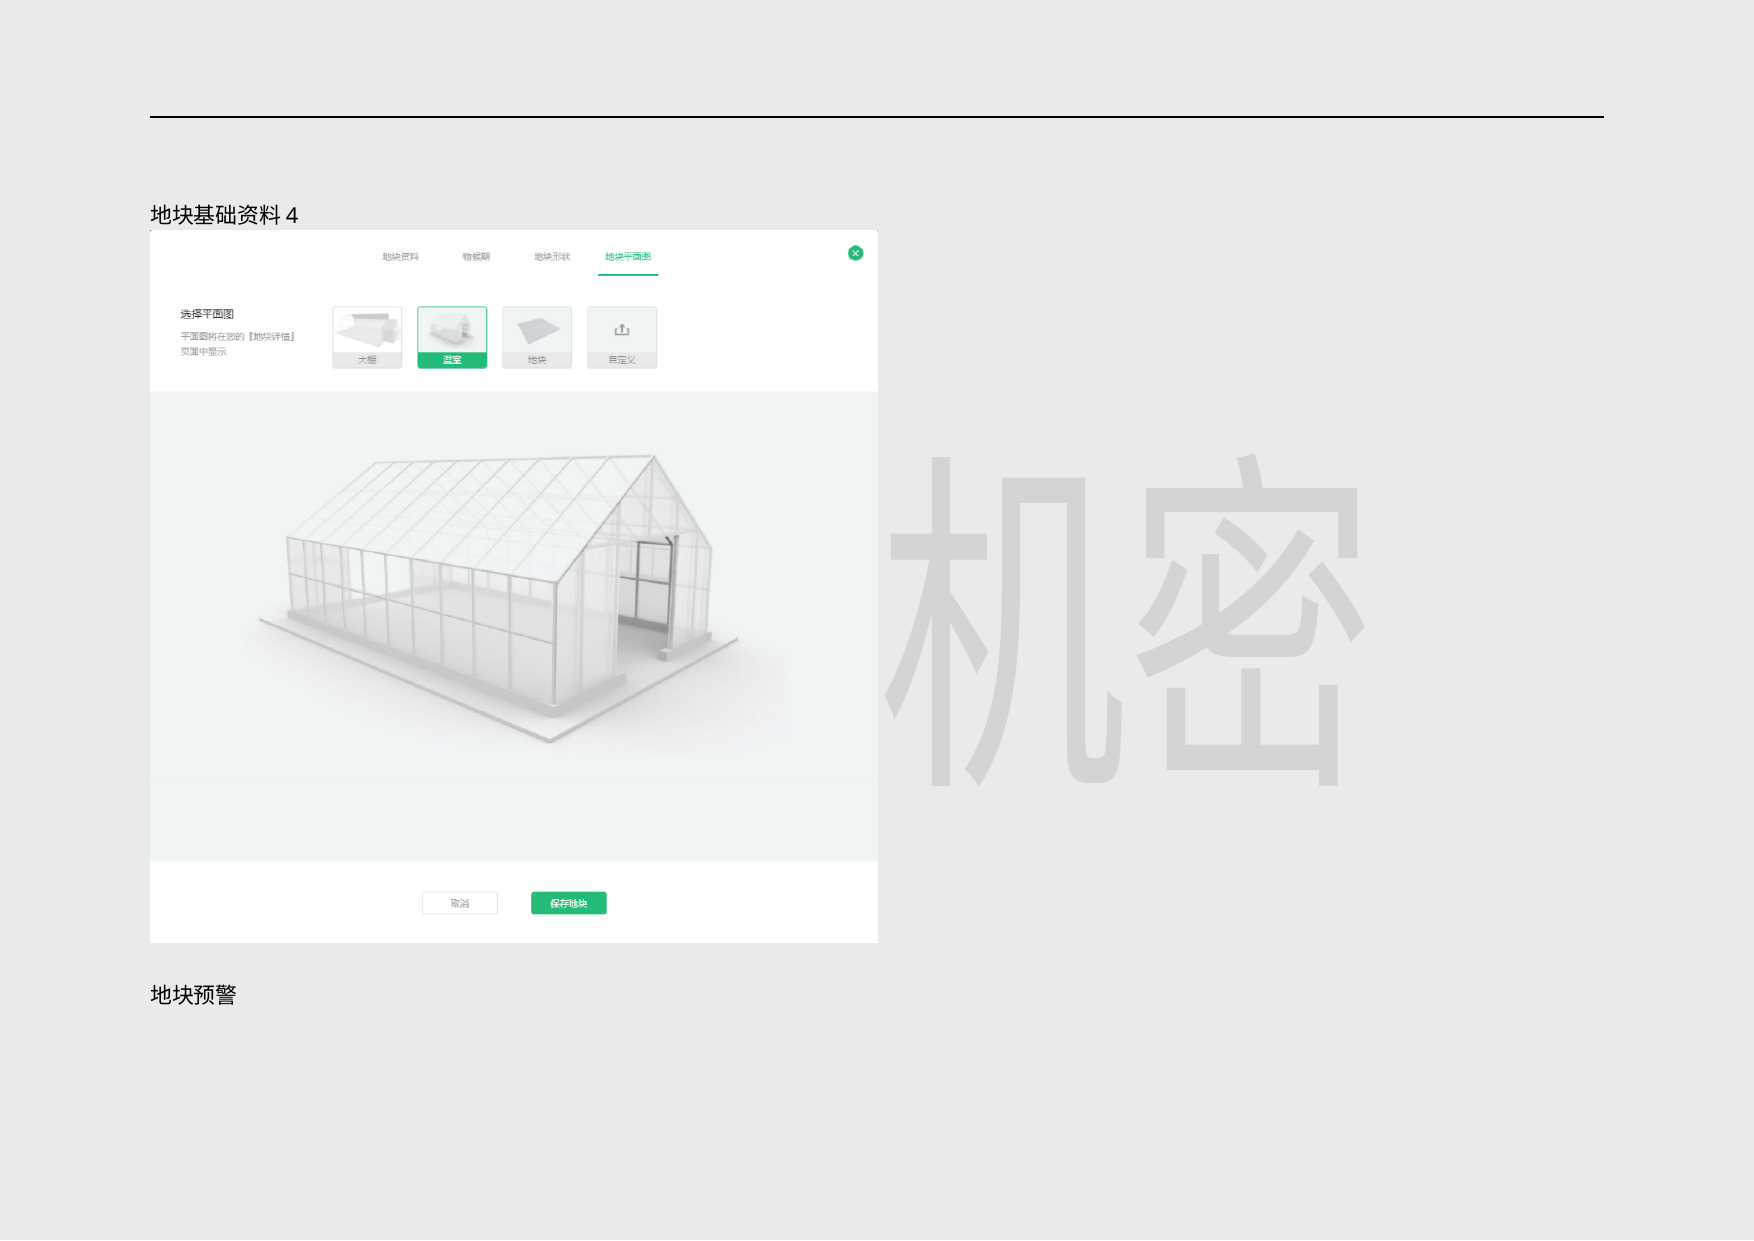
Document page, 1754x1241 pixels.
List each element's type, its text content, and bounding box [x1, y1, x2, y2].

text 地块基础资料4 [150, 198, 1604, 230]
text 地块预警 [150, 978, 1604, 1010]
picture [150, 230, 878, 943]
